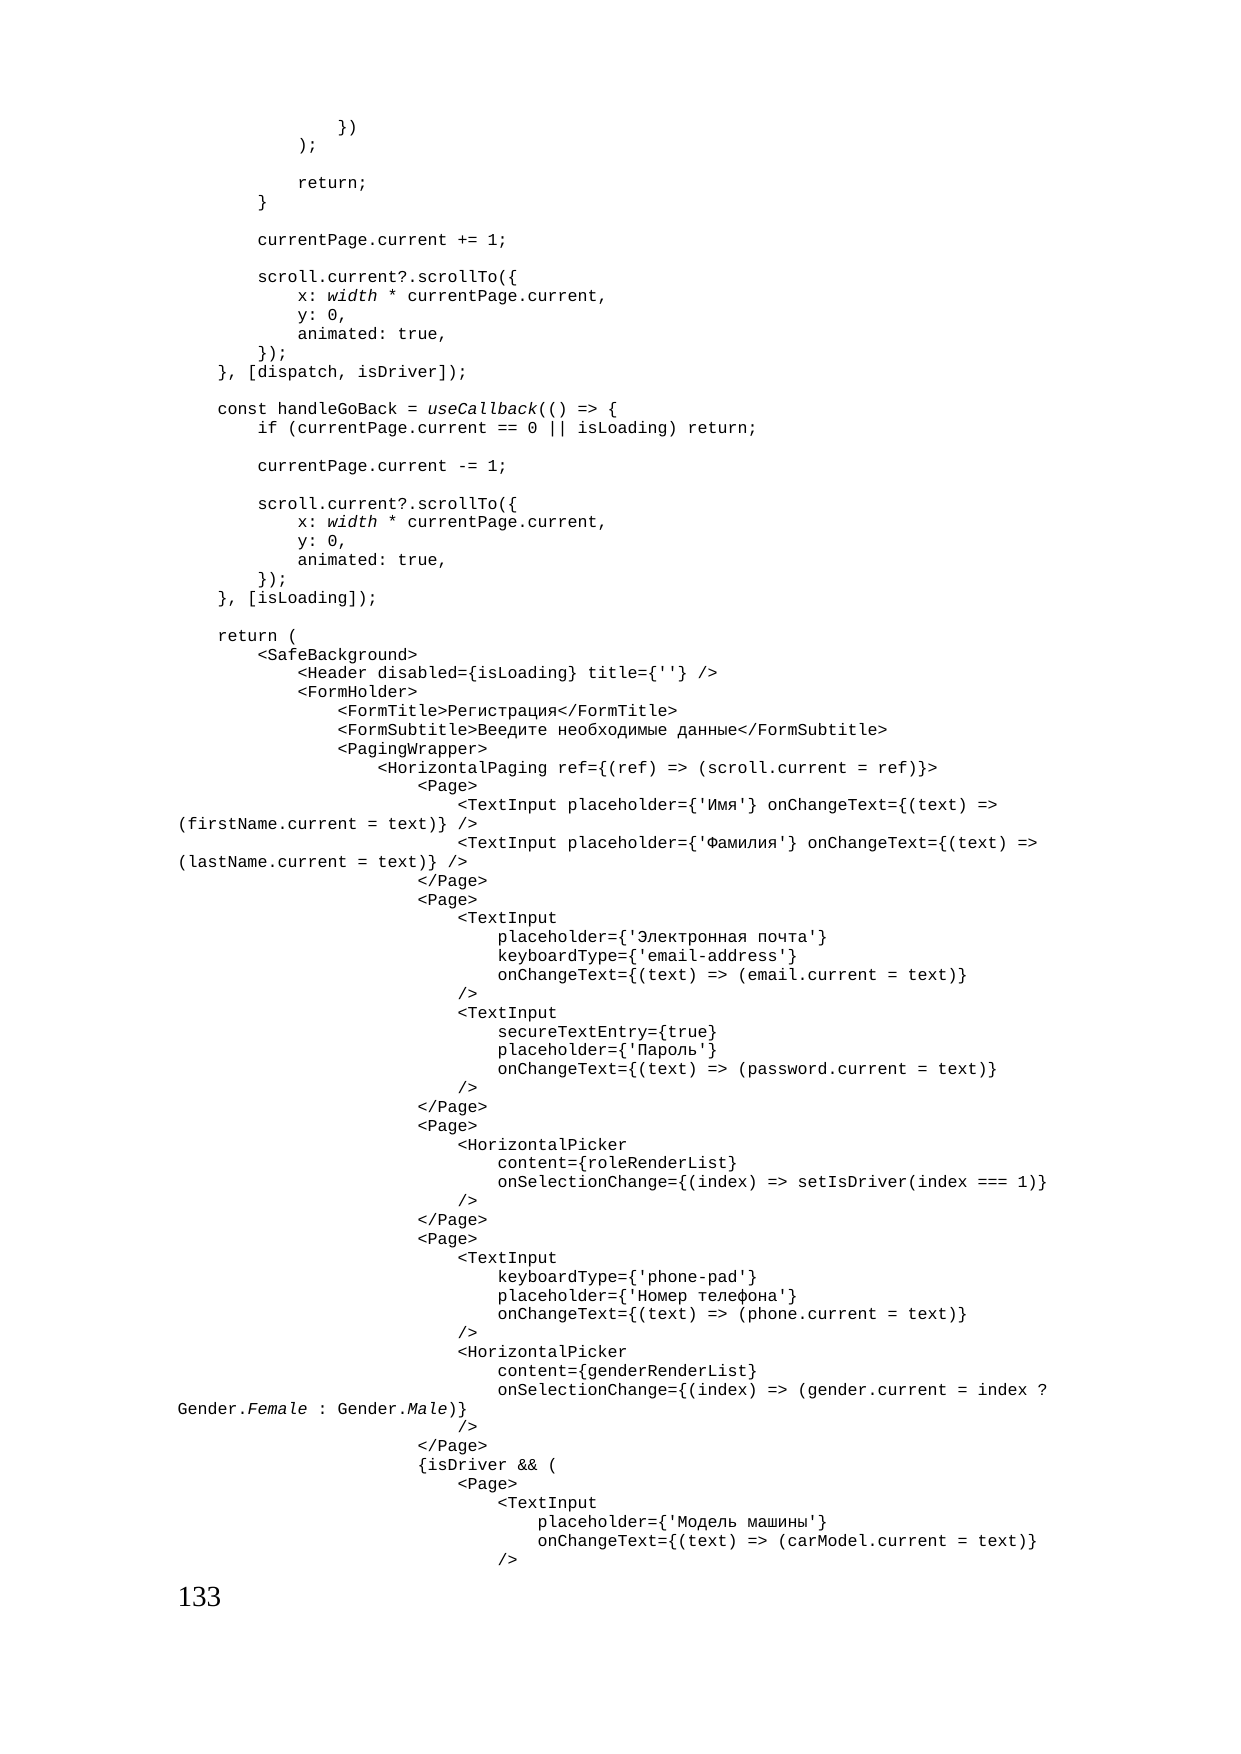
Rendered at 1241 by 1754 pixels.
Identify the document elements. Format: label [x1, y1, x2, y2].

text [177, 118, 1152, 1570]
